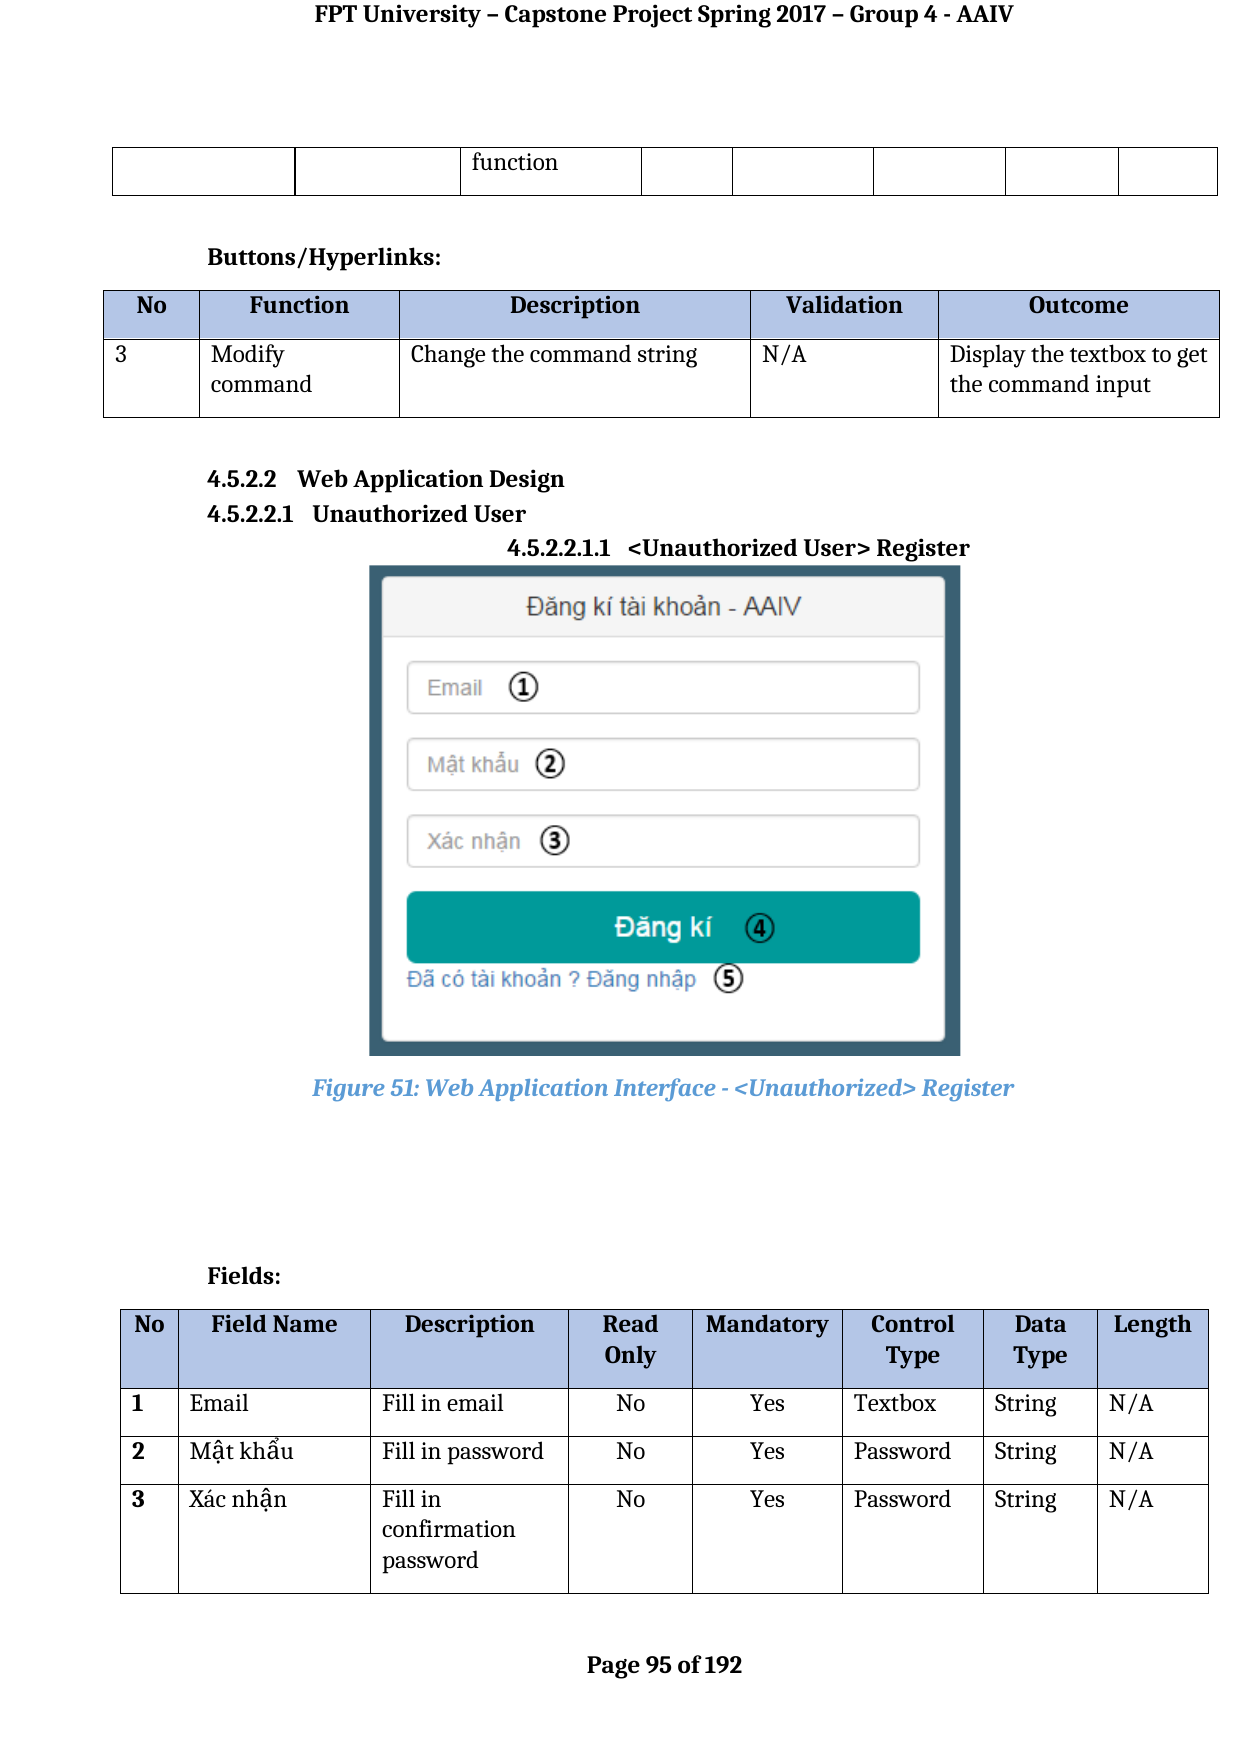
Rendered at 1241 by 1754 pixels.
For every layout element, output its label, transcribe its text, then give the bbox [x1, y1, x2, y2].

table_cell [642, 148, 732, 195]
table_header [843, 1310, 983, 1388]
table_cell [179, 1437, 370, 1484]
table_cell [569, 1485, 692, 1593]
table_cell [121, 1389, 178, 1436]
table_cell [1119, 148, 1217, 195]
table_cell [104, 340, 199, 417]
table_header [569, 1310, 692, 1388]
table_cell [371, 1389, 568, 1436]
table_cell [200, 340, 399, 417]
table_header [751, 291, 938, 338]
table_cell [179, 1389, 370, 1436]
picture [368, 564, 961, 1056]
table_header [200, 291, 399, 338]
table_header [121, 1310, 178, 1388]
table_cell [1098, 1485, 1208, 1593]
subtitle <Unauthorized User> Register [507, 534, 1122, 563]
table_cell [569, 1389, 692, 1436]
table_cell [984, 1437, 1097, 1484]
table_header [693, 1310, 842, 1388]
text Buttons/Hyperlinks: [207, 243, 1122, 272]
subtitle Web Application Design [207, 465, 1122, 494]
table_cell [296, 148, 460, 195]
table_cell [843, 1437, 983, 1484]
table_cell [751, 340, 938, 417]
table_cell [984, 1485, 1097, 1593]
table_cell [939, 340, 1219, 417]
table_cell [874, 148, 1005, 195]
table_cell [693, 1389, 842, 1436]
text Fields: [207, 1262, 1122, 1291]
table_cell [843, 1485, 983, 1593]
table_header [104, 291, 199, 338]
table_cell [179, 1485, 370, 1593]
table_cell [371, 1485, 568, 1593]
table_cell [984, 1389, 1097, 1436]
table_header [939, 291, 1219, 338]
subtitle Unauthorized User [207, 500, 1122, 528]
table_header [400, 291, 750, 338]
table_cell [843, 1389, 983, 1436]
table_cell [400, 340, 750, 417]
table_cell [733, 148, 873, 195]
text Figure 51: Web Application Interface - <Unauthorized> Register [207, 1074, 1122, 1102]
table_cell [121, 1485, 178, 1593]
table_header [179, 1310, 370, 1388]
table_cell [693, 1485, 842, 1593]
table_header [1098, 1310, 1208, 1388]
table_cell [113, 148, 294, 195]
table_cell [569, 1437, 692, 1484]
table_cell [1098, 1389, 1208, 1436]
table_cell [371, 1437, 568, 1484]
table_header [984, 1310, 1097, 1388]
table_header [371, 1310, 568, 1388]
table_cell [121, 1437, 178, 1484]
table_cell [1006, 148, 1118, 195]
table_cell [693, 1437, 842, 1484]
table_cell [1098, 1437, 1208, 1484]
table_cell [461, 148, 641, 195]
